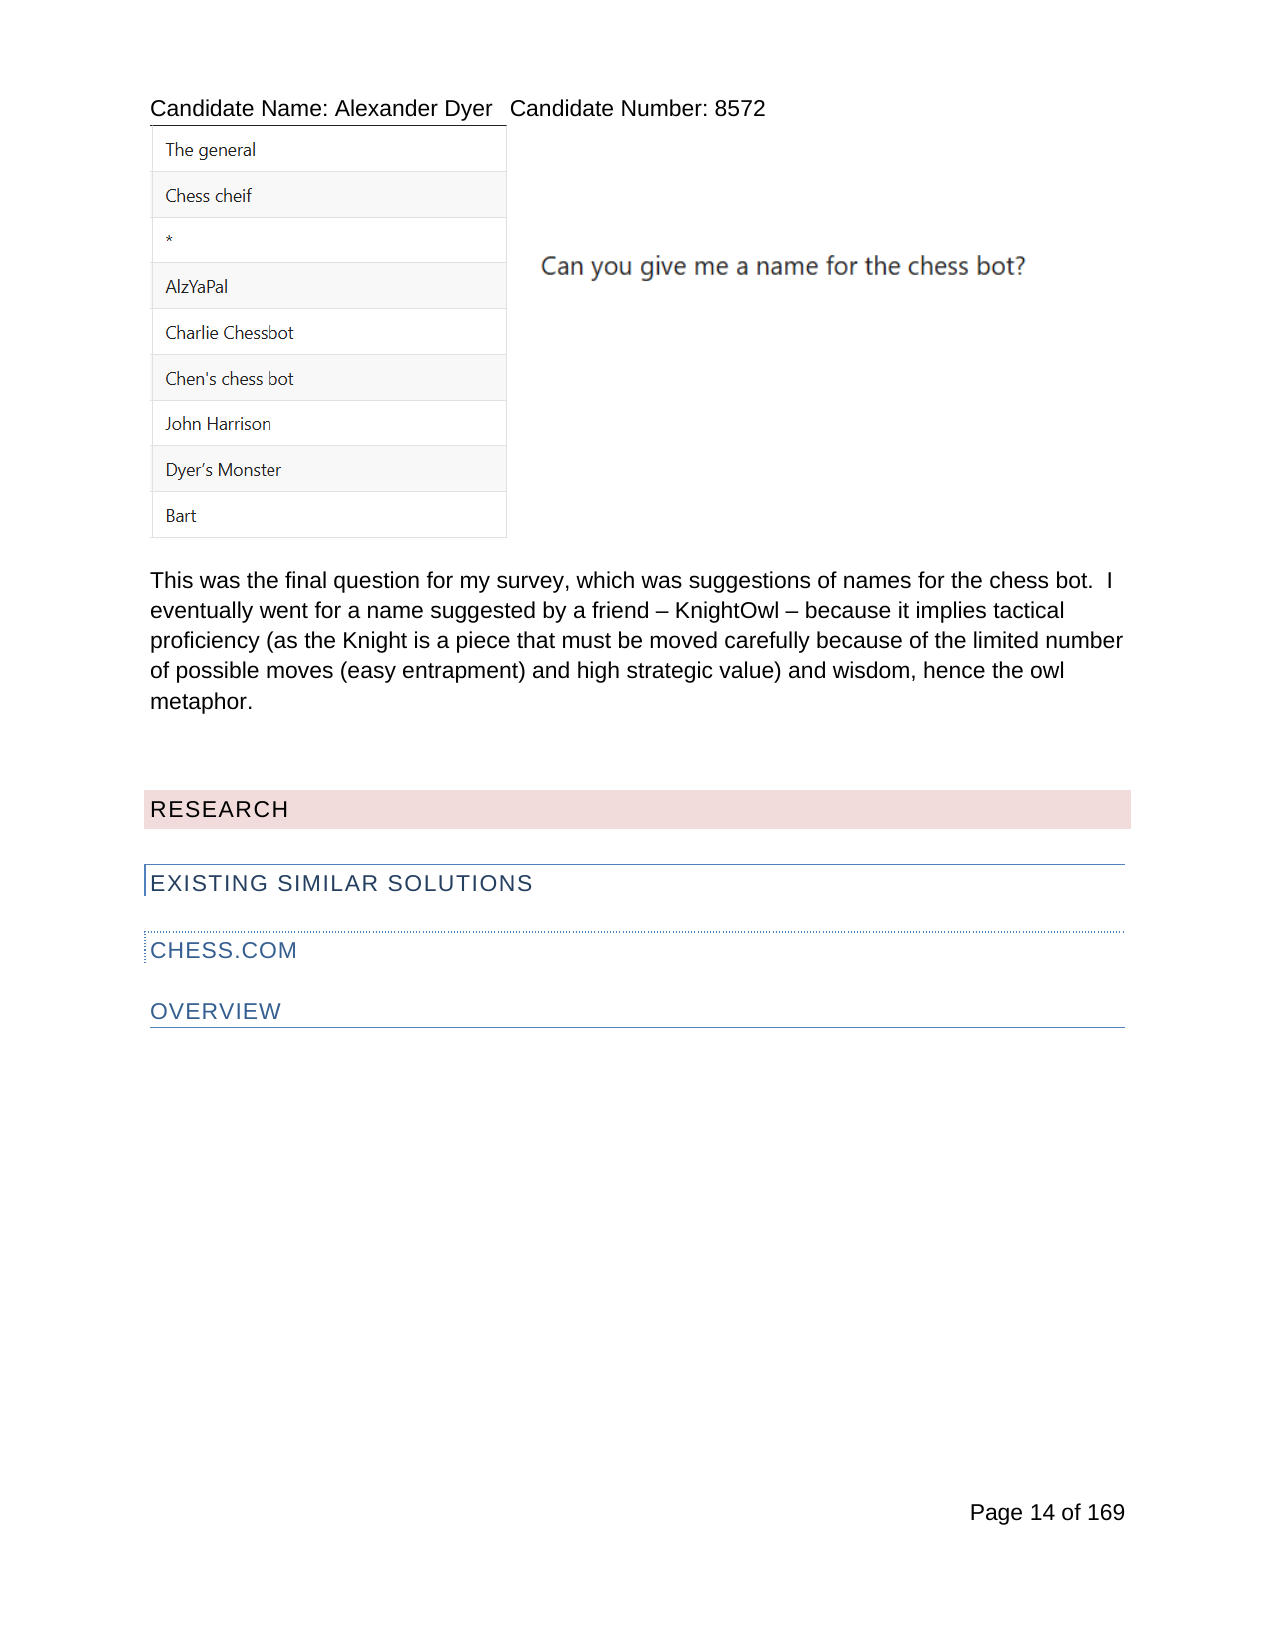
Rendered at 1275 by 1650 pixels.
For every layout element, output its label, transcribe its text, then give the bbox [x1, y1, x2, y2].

subtitle Existing Similar Solutions [146, 865, 1125, 896]
subtitle Overview [150, 998, 1125, 1027]
subtitle Research [150, 796, 1125, 822]
text This was the final question for my survey, which was suggestions of names for the chess bot. I eventually went for a name suggested by a friend – KnightOwl – because it implies tactical proficiency (as the Knight is a piece that must be moved carefully because of the limited number of possible moves (easy entrapment) and high strategic value) and wisdom, hence the owl metaphor. [150, 567, 1125, 714]
subtitle chess.com [144, 931, 1125, 963]
picture [532, 243, 1029, 297]
picture [150, 121, 508, 543]
